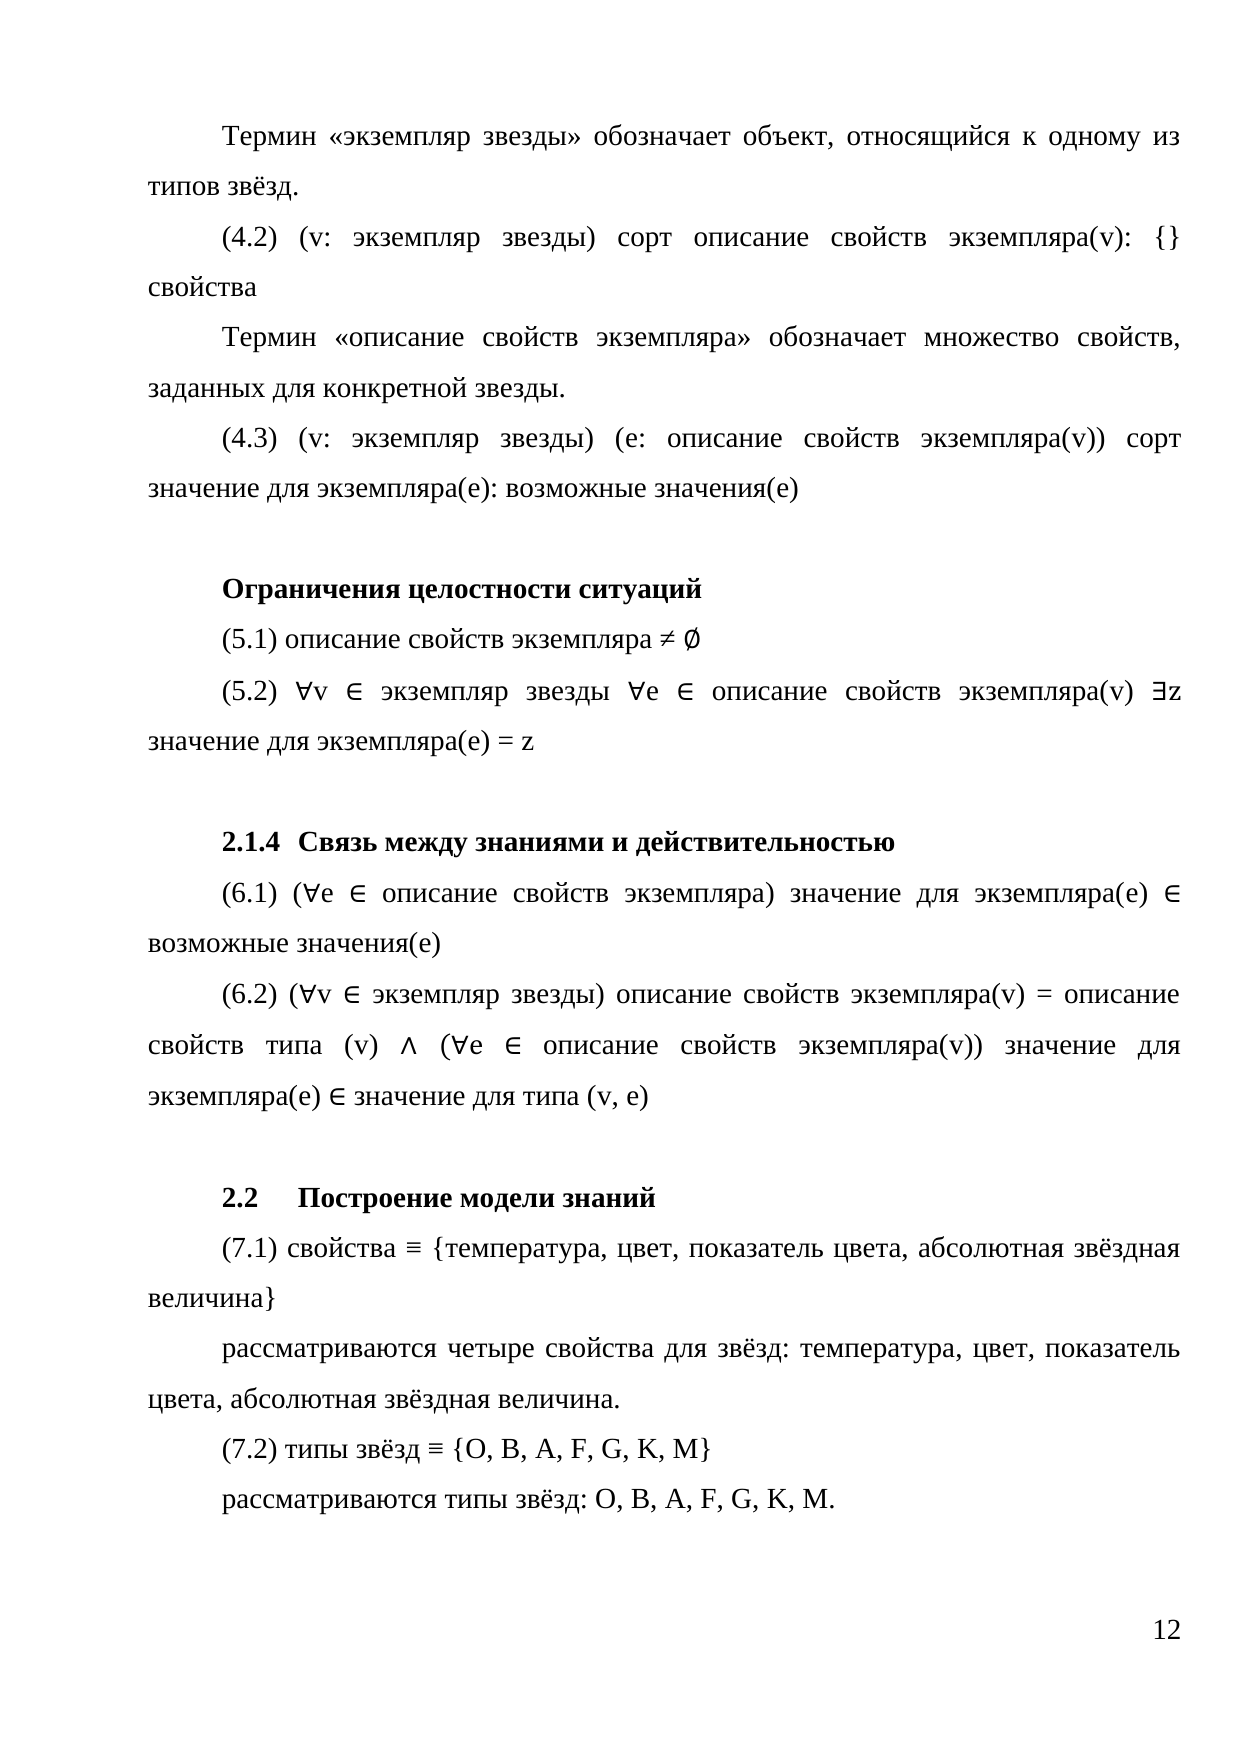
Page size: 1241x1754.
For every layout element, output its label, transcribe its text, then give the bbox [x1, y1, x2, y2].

text (6.1) (∀e ∈ описание свойств экземпляра) значение для экземпляра(e) ∈ возможные значения(e) [148, 874, 1181, 959]
text рассматриваются типы звёзд: O, B, A, F, G, K, M. [148, 1482, 1181, 1515]
subtitle 2.2 Построение модели знаний [148, 1180, 1181, 1213]
text (4.2) (v: экземпляр звезды) сорт описание свойств экземпляра(v): {} свойства [148, 219, 1181, 303]
text (4.3) (v: экземпляр звезды) (e: описание свойств экземпляра(v)) сорт значение для экземпляра(e): возможные значения(e) [148, 420, 1181, 504]
subtitle 2.1.4 Связь между знаниями и действительностью [148, 824, 1181, 858]
text (5.1) описание свойств экземпляра ≠ ∅ [148, 621, 1181, 655]
text (7.2) типы звёзд ≡ {O, B, A, F, G, K, M} [148, 1431, 1181, 1465]
text Термин «описание свойств экземпляра» обозначает множество свойств, заданных для конкретной звезды. [148, 319, 1181, 403]
text (6.2) (∀v ∈ экземпляр звезды) описание свойств экземпляра(v) = описание свойств типа (v) ∧ (∀e ∈ описание свойств экземпляра(v)) значение для экземпляра(e) ∈ значение для типа (v, e) [148, 976, 1181, 1112]
text Ограничения целостности ситуаций [148, 571, 1181, 604]
text (7.1) свойства ≡ {температура, цвет, показатель цвета, абсолютная звёздная величина} [148, 1230, 1181, 1314]
text Термин «экземпляр звезды» обозначает объект, относящийся к одному из типов звёзд. [148, 118, 1181, 202]
text (5.2) ∀v ∈ экземпляр звезды ∀e ∈ описание свойств экземпляра(v) ∃z значение для экземпляра(e) = z [148, 672, 1181, 757]
text рассматриваются четыре свойства для звёзд: температура, цвет, показатель цвета, абсолютная звёздная величина. [148, 1331, 1181, 1414]
